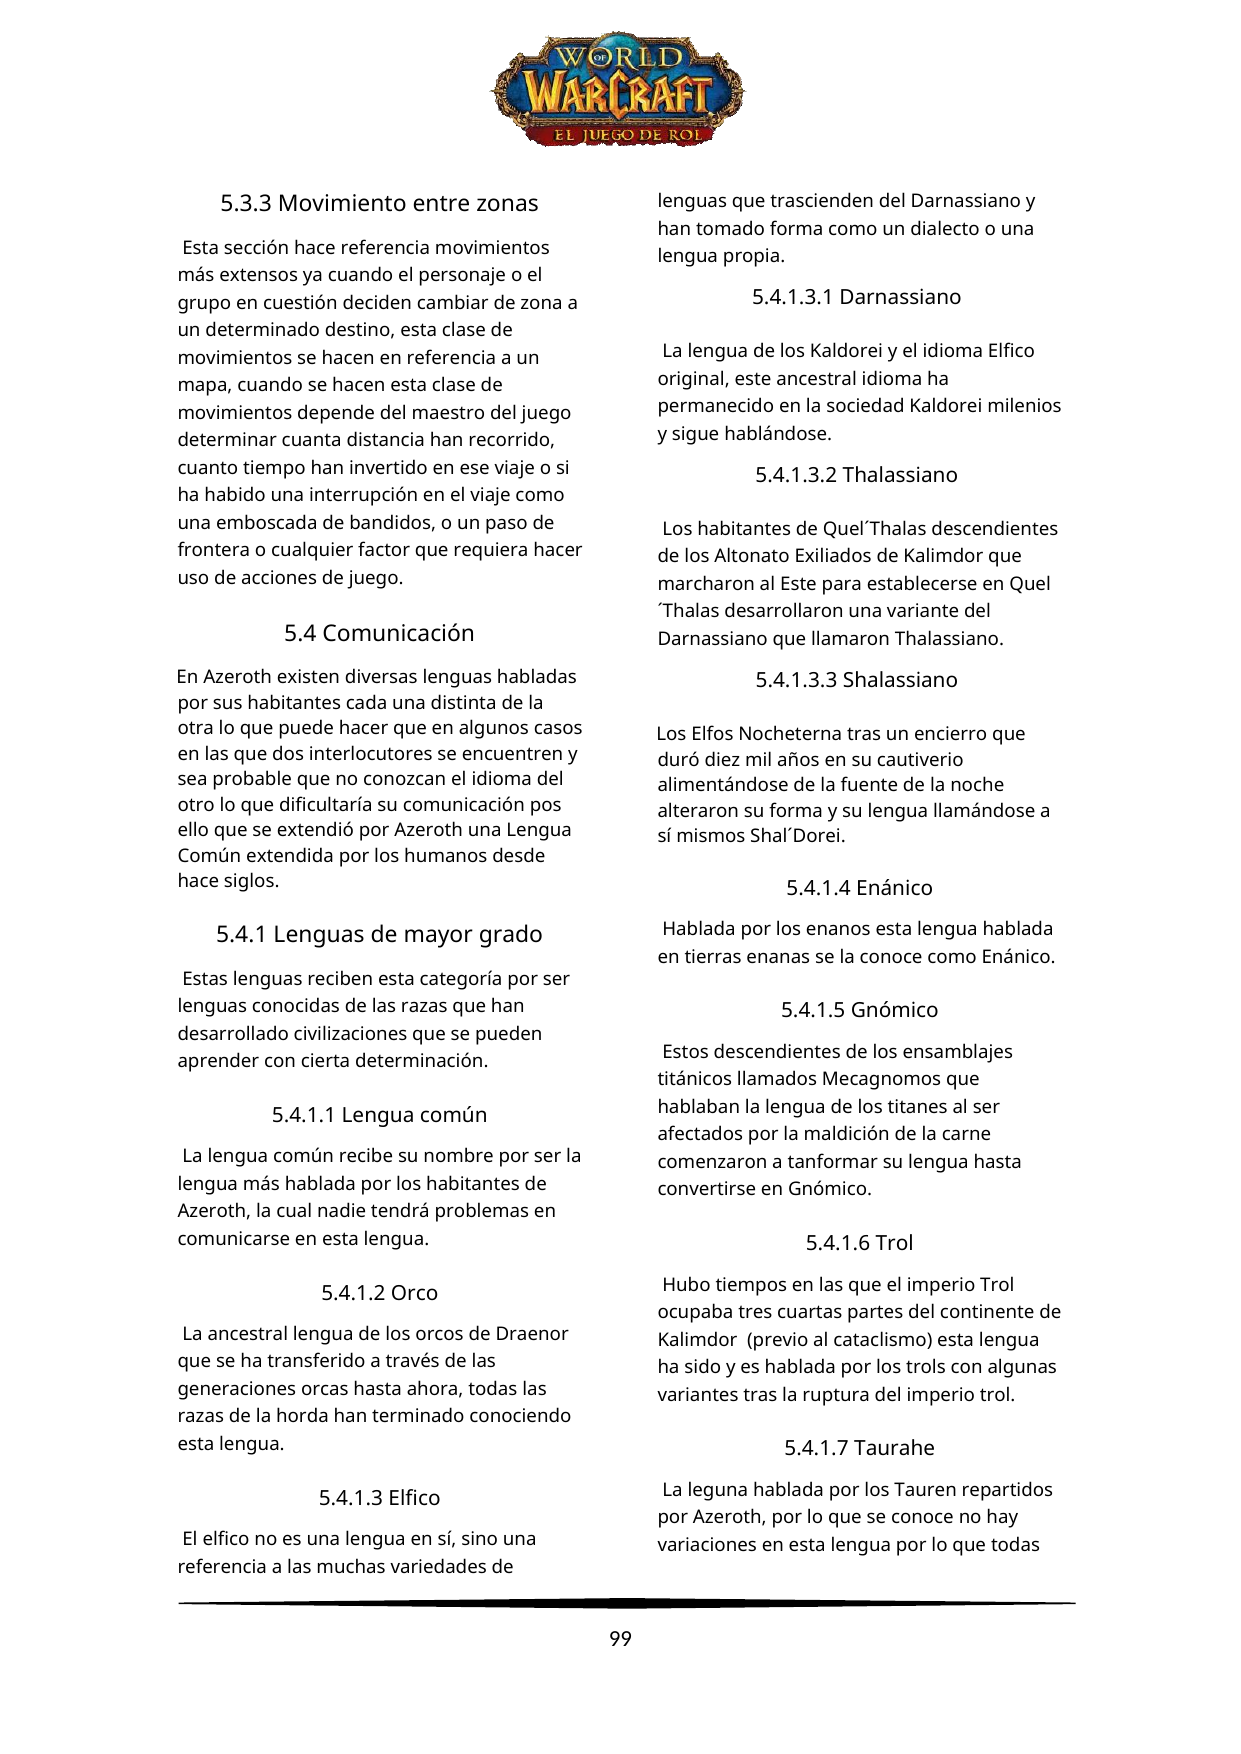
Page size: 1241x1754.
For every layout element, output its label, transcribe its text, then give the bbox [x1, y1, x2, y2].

text Hubo tiempos en las que el imperio Trol ocupaba tres cuartas partes del continente de Kalimdor (previo al cataclismo) esta lengua ha sido y es hablada por los trols con algunas variantes tras la ruptura del imperio trol. [657, 1271, 1063, 1406]
subtitle 5.4 Comunicación [176, 617, 583, 648]
text En Azeroth existen diversas lenguas habladas por sus habitantes cada una distinta de la otra lo que puede hacer que en algunos casos en las que dos interlocutores se encuentren y sea probable que no conozcan el idioma del otro lo que dificultaría su comunicación pos ello que se extendió por Azeroth una Lengua Común extendida por los humanos desde hace siglos. [176, 663, 583, 893]
subtitle 5.4.1 Lenguas de mayor grado [176, 918, 583, 949]
text Los habitantes de Quel´Thalas descendientes de los Altonato Exiliados de Kalimdor que marcharon al Este para establecerse en Quel´Thalas desarrollaron una variante del Darnassiano que llamaron Thalassiano. [657, 515, 1063, 651]
text La lengua común recibe su nombre por ser la lengua más hablada por los habitantes de Azeroth, la cual nadie tendrá problemas en comunicarse en esta lengua. [177, 1143, 583, 1251]
subtitle 5.4.1.3 Elfico [176, 1483, 583, 1511]
subtitle 5.4.1.3.3 Shalassiano [657, 665, 1056, 694]
subtitle 5.4.1.2 Orco [176, 1278, 583, 1306]
text El elfico no es una lengua en sí, sino una referencia a las muchas variedades de lenguas que trascienden del Darnassiano y han tomado forma como un dialecto o una lengua propia. [657, 187, 1063, 268]
text Hablada por los enanos esta lengua hablada en tierras enanas se la conoce como Enánico. [657, 916, 1063, 969]
text Estas lenguas reciben esta categoría por ser lenguas conocidas de las razas que han desarrollado civilizaciones que se pueden aprender con cierta determinación. [177, 965, 583, 1073]
subtitle 5.4.1.1 Lengua común [176, 1100, 583, 1128]
text La lengua de los Kaldorei y el idioma Elfico original, este ancestral idioma ha permanecido en la sociedad Kaldorei milenios y sigue hablándose. [657, 337, 1063, 446]
text La ancestral lengua de los orcos de Draenor que se ha transferido a través de las generaciones orcas hasta ahora, todas las razas de la horda han terminado conociendo esta lengua. [177, 1320, 583, 1456]
text El elfico no es una lengua en sí, sino una referencia a las muchas variedades de lenguas que trascienden del Darnassiano y han tomado forma como un dialecto o una lengua propia. [177, 1525, 583, 1578]
picture [487, 26, 753, 157]
text Los Elfos Nocheterna tras un encierro que duró diez mil años en su cautiverio alimentándose de la fuente de la noche alteraron su forma y su lengua llamándose a sí mismos Shal´Dorei. [656, 720, 1063, 848]
subtitle 5.4.1.7 Taurahe [656, 1433, 1063, 1462]
subtitle 5.4.1.3.1 Darnassiano [657, 282, 1056, 311]
subtitle 5.3.3 Movimiento entre zonas [176, 187, 583, 218]
subtitle 5.4.1.5 Gnómico [656, 996, 1063, 1024]
subtitle 5.4.1.6 Trol [656, 1228, 1063, 1257]
subtitle 5.4.1.3.2 Thalassiano [657, 460, 1056, 488]
text Estos descendientes de los ensamblajes titánicos llamados Mecagnomos que hablaban la lengua de los titanes al ser afectados por la maldición de la carne comenzaron a tanformar su lengua hasta convertirse en Gnómico. [657, 1038, 1063, 1201]
text Esta sección hace referencia movimientos más extensos ya cuando el personaje o el grupo en cuestión deciden cambiar de zona a un determinado destino, esta clase de movimientos se hacen en referencia a un mapa, cuando se hacen esta clase de movimientos depende del maestro del juego determinar cuanta distancia han recorrido, cuanto tiempo han invertido en ese viaje o si ha habido una interrupción en el viaje como una emboscada de bandidos, o un paso de frontera o cualquier factor que requiera hacer uso de acciones de juego. [177, 234, 583, 590]
subtitle 5.4.1.4 Enánico [656, 873, 1063, 901]
